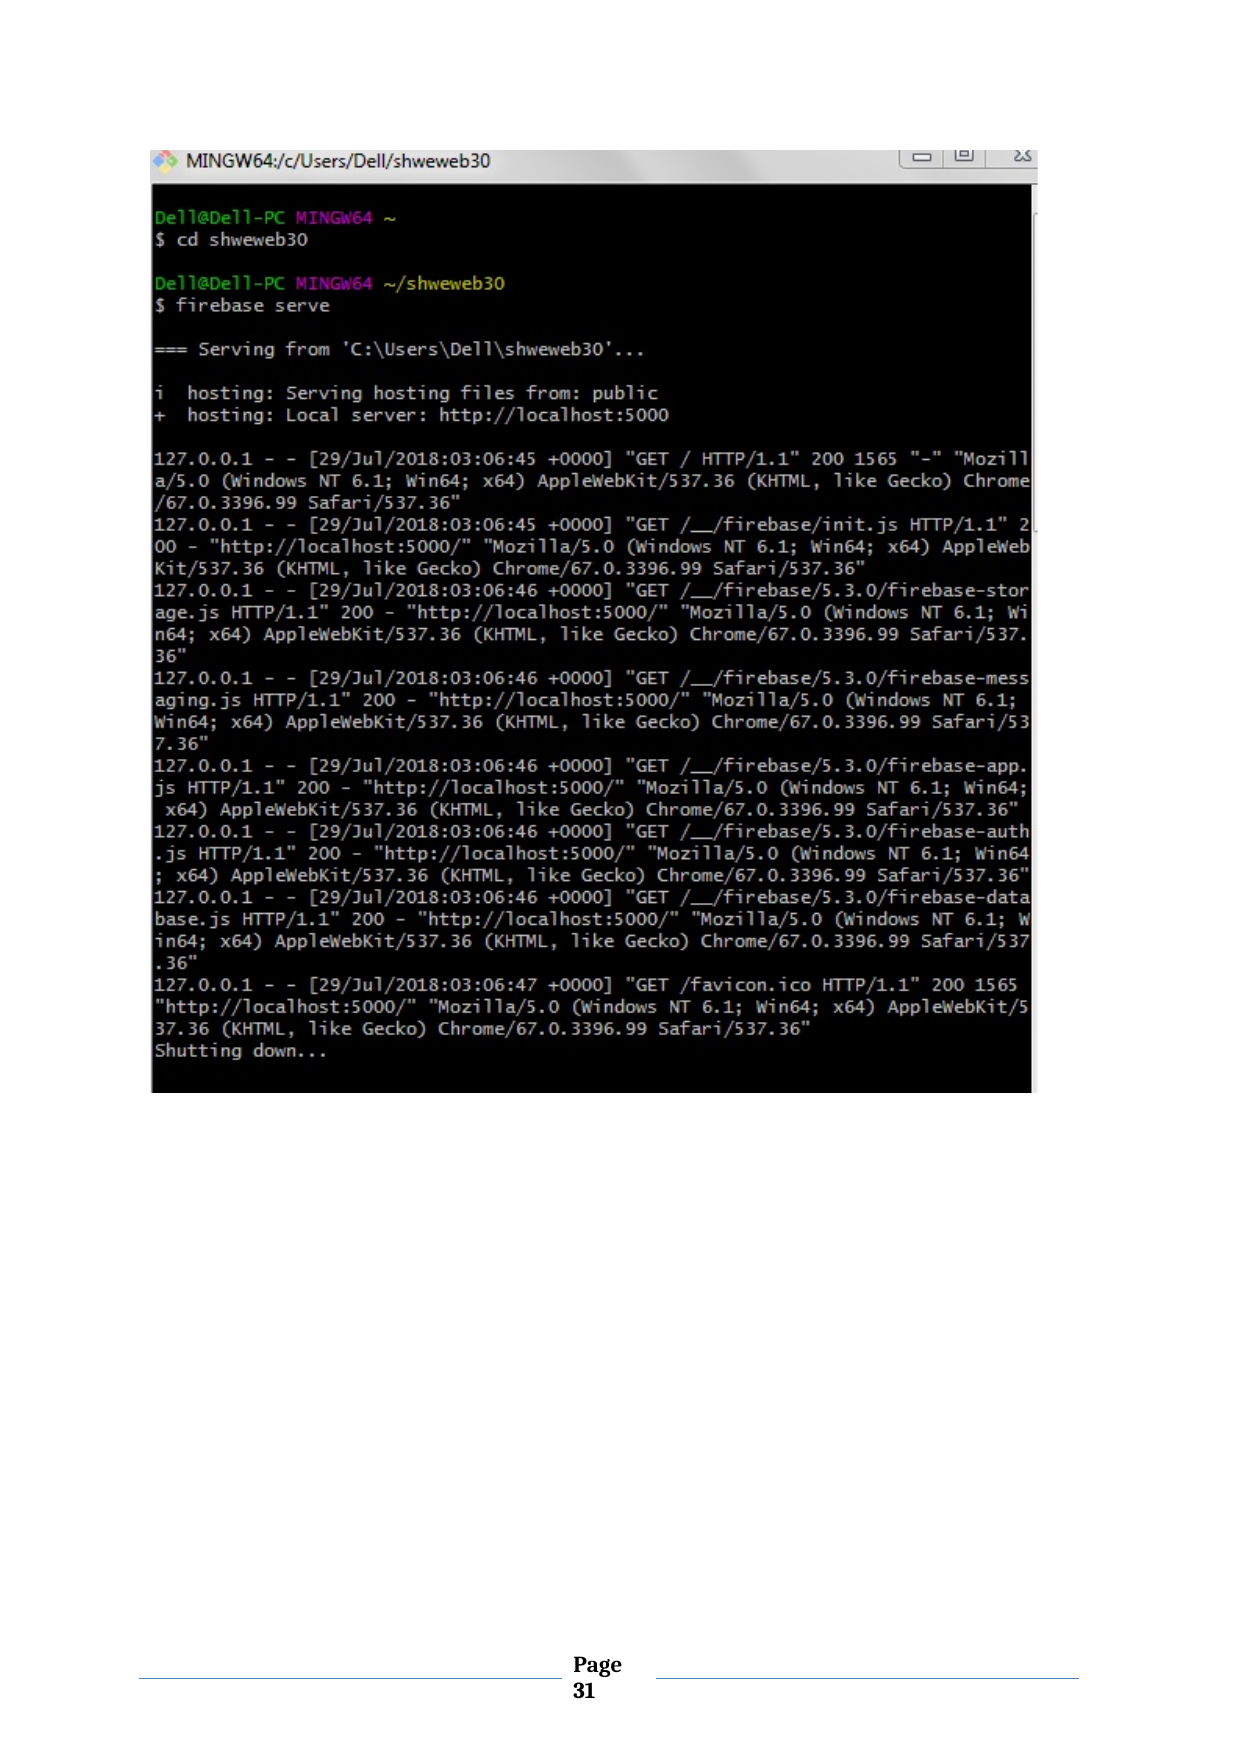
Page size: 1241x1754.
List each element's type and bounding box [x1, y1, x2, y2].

picture [150, 150, 1038, 1093]
